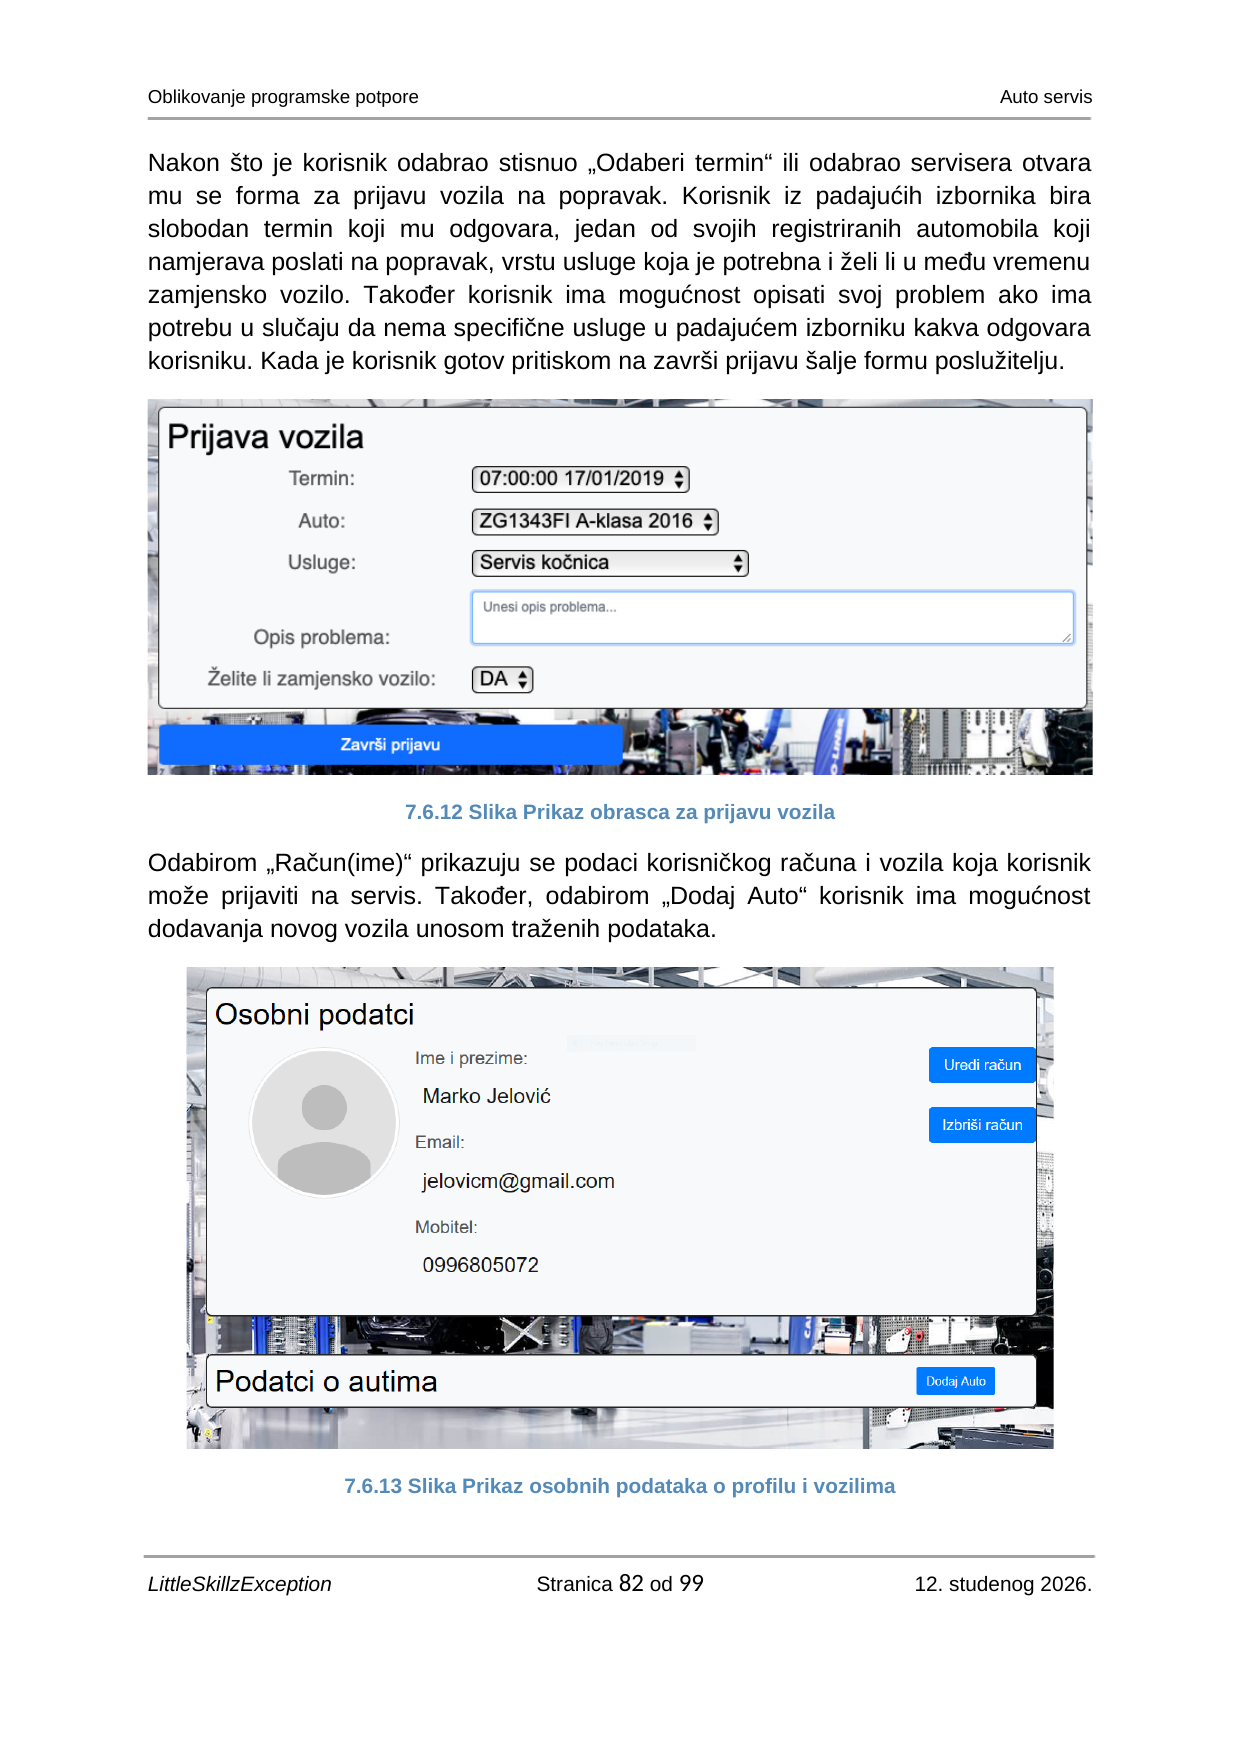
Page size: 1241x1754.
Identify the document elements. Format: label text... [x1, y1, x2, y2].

text Odabirom „Račun(ime)“ prikazuju se podaci korisničkog računa i vozila koja korisnik može prijaviti na servis. Također, odabirom „Dodaj Auto“ korisnik ima mogućnost dodavanja novog vozila unosom traženih podataka. [148, 848, 1093, 943]
text 7.6.12 Slika Prikaz obrasca za prijavu vozila [148, 800, 1093, 824]
text 7.6.13 Slika Prikaz osobnih podataka o profilu i vozilima [148, 1474, 1093, 1498]
picture [147, 399, 1093, 775]
text Nakon što je korisnik odabrao stisnuo „Odaberi termin“ ili odabrao servisera otvara mu se forma za prijavu vozila na popravak. Korisnik iz padajućih izbornika bira slobodan termin koji mu odgovara, jedan od svojih registriranih automobila koji namjerava poslati na popravak, vrstu usluge koja je potrebna i želi li u među vremenu zamjensko vozilo. Također korisnik ima mogućnost opisati svoj problem ako ima potrebu u slučaju da nema specifične usluge u padajućem izborniku kakva odgovara korisniku. Kada je korisnik gotov pritiskom na završi prijavu šalje formu poslužitelju. [148, 148, 1093, 374]
picture [186, 967, 1054, 1449]
